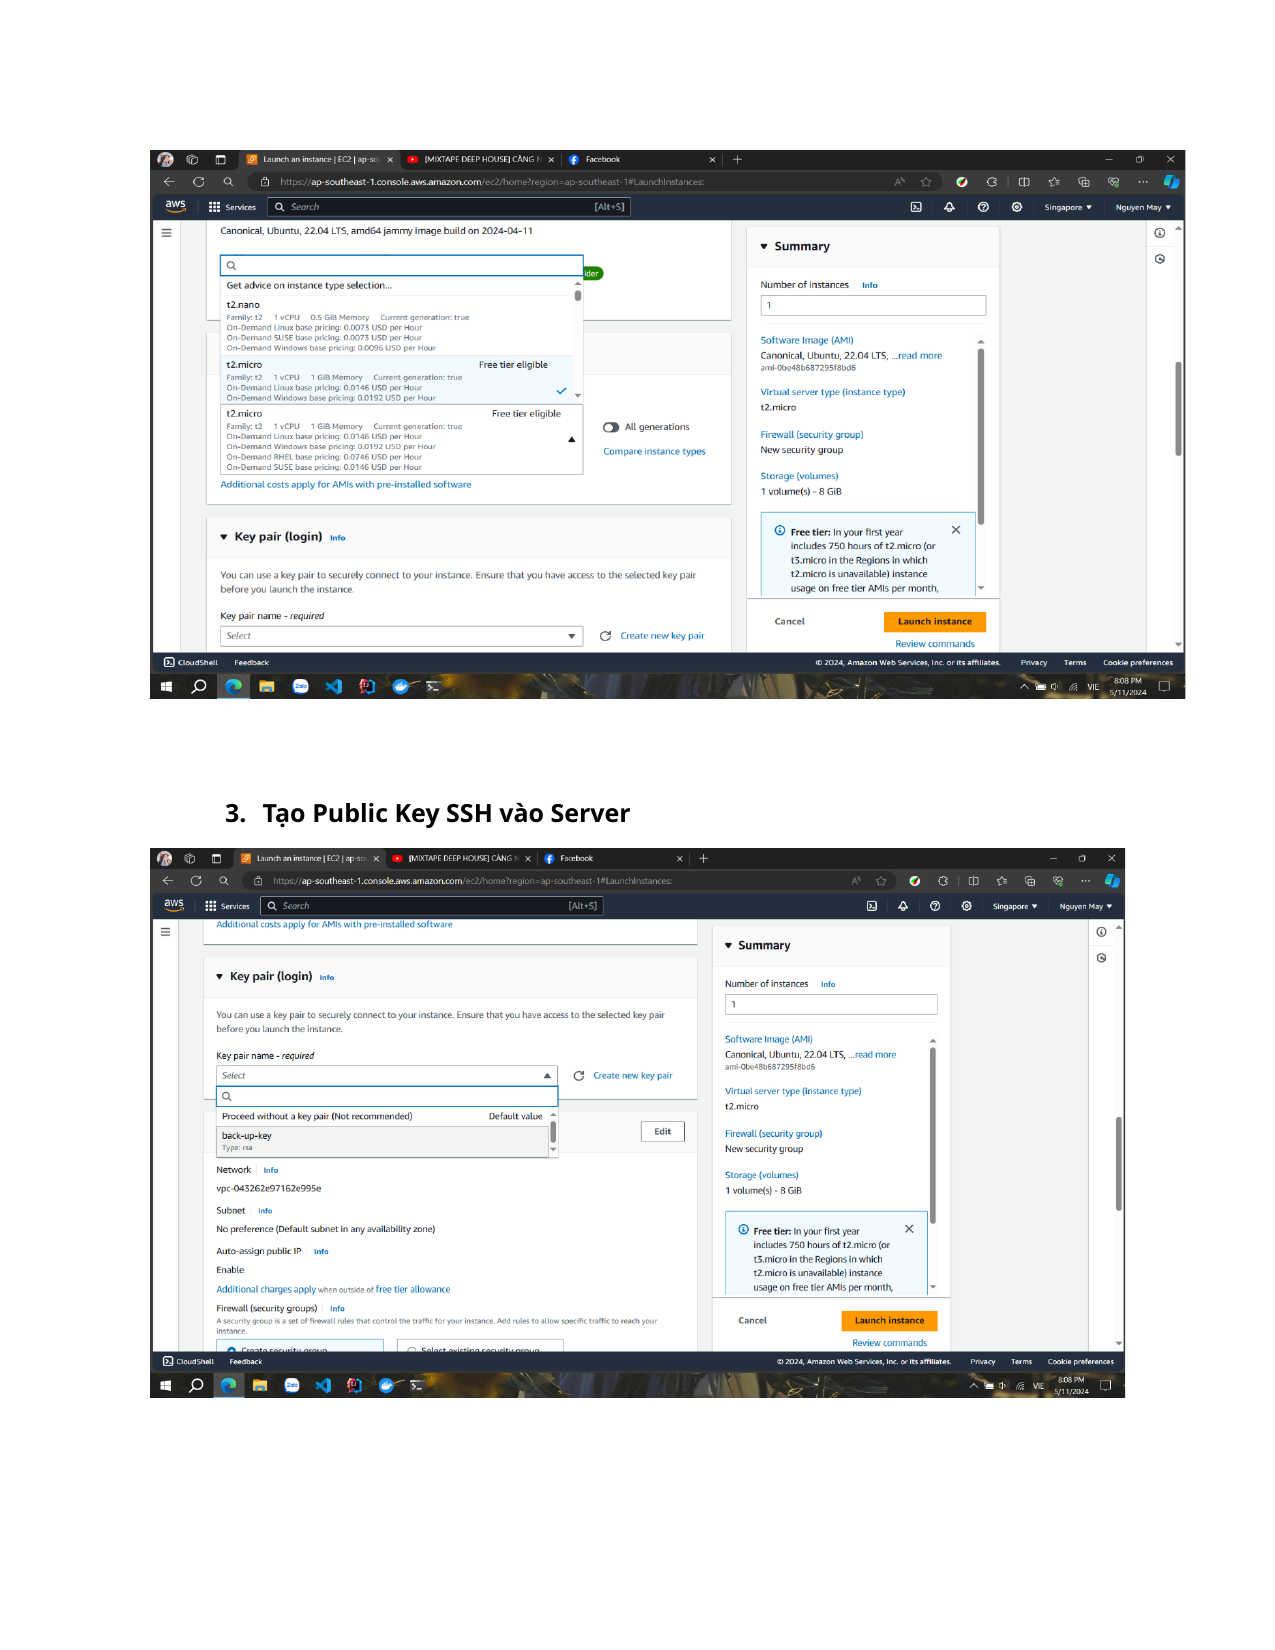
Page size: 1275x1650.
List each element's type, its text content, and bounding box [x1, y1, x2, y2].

picture [150, 150, 1186, 699]
list Tạo Public Key SSH vào Server [225, 796, 1125, 829]
picture [150, 848, 1125, 1398]
